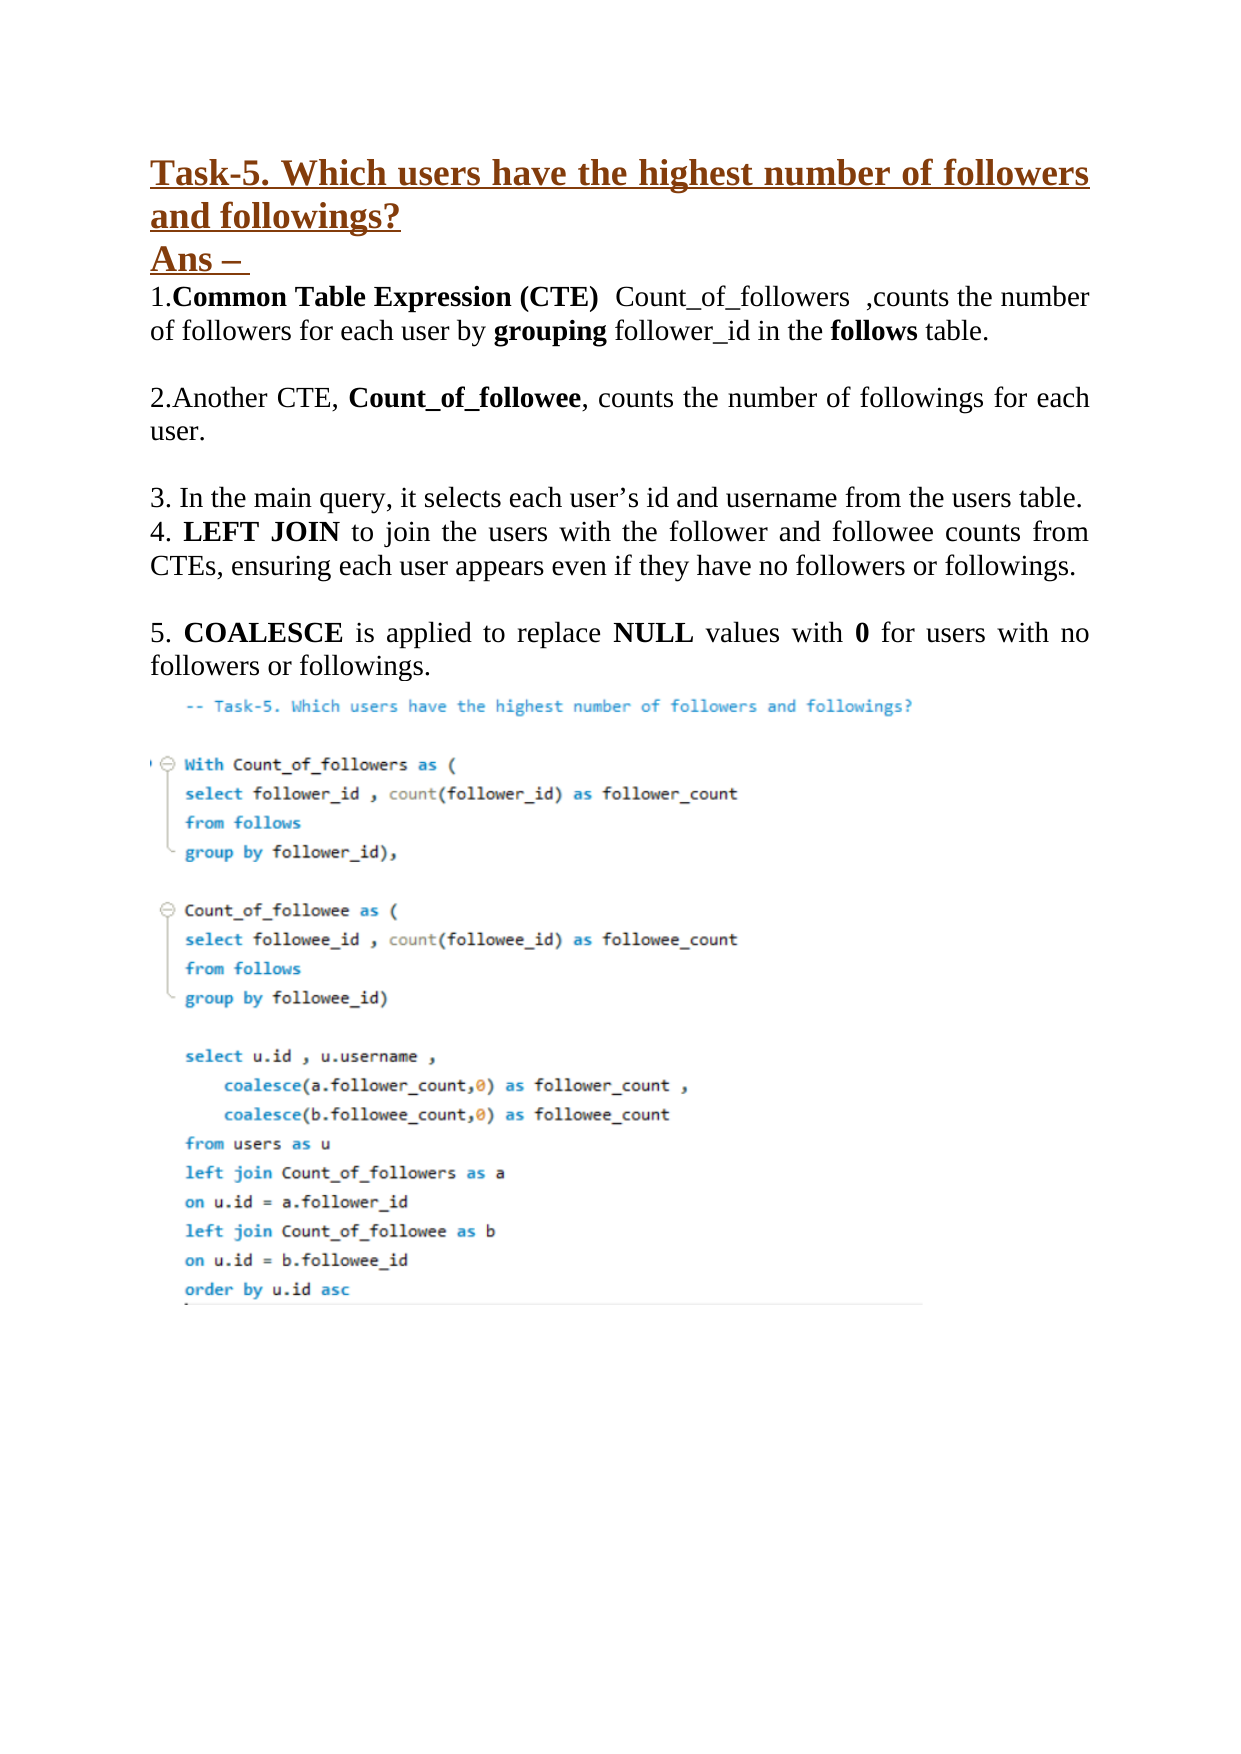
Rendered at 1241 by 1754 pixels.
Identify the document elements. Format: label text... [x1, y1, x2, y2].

text 2.Another CTE, Count_of_followee, counts the number of followings for each user. [150, 380, 1090, 447]
text 4. LEFT JOIN to join the users with the follower and followee counts from CTEs, ensuring each user appears even if they have no followers or followings. [150, 514, 1090, 581]
text 3. In the main query, it selects each user’s id and username from the users table. [150, 481, 1090, 514]
text Ans – [150, 236, 1090, 279]
text 5. COALESCE is applied to replace NULL values with 0 for users with no followers or followings. [150, 615, 1090, 682]
text Task-5. Which users have the highest number of followers and followings? [150, 150, 1090, 187]
text Task-5. Which users have the highest number of followers and followings? [150, 189, 1090, 236]
text 1.Common Table Expression (CTE) Count_of_followers ,counts the number of followers for each user by grouping follower_id in the follows table. [150, 279, 1090, 346]
picture [150, 681, 923, 1305]
